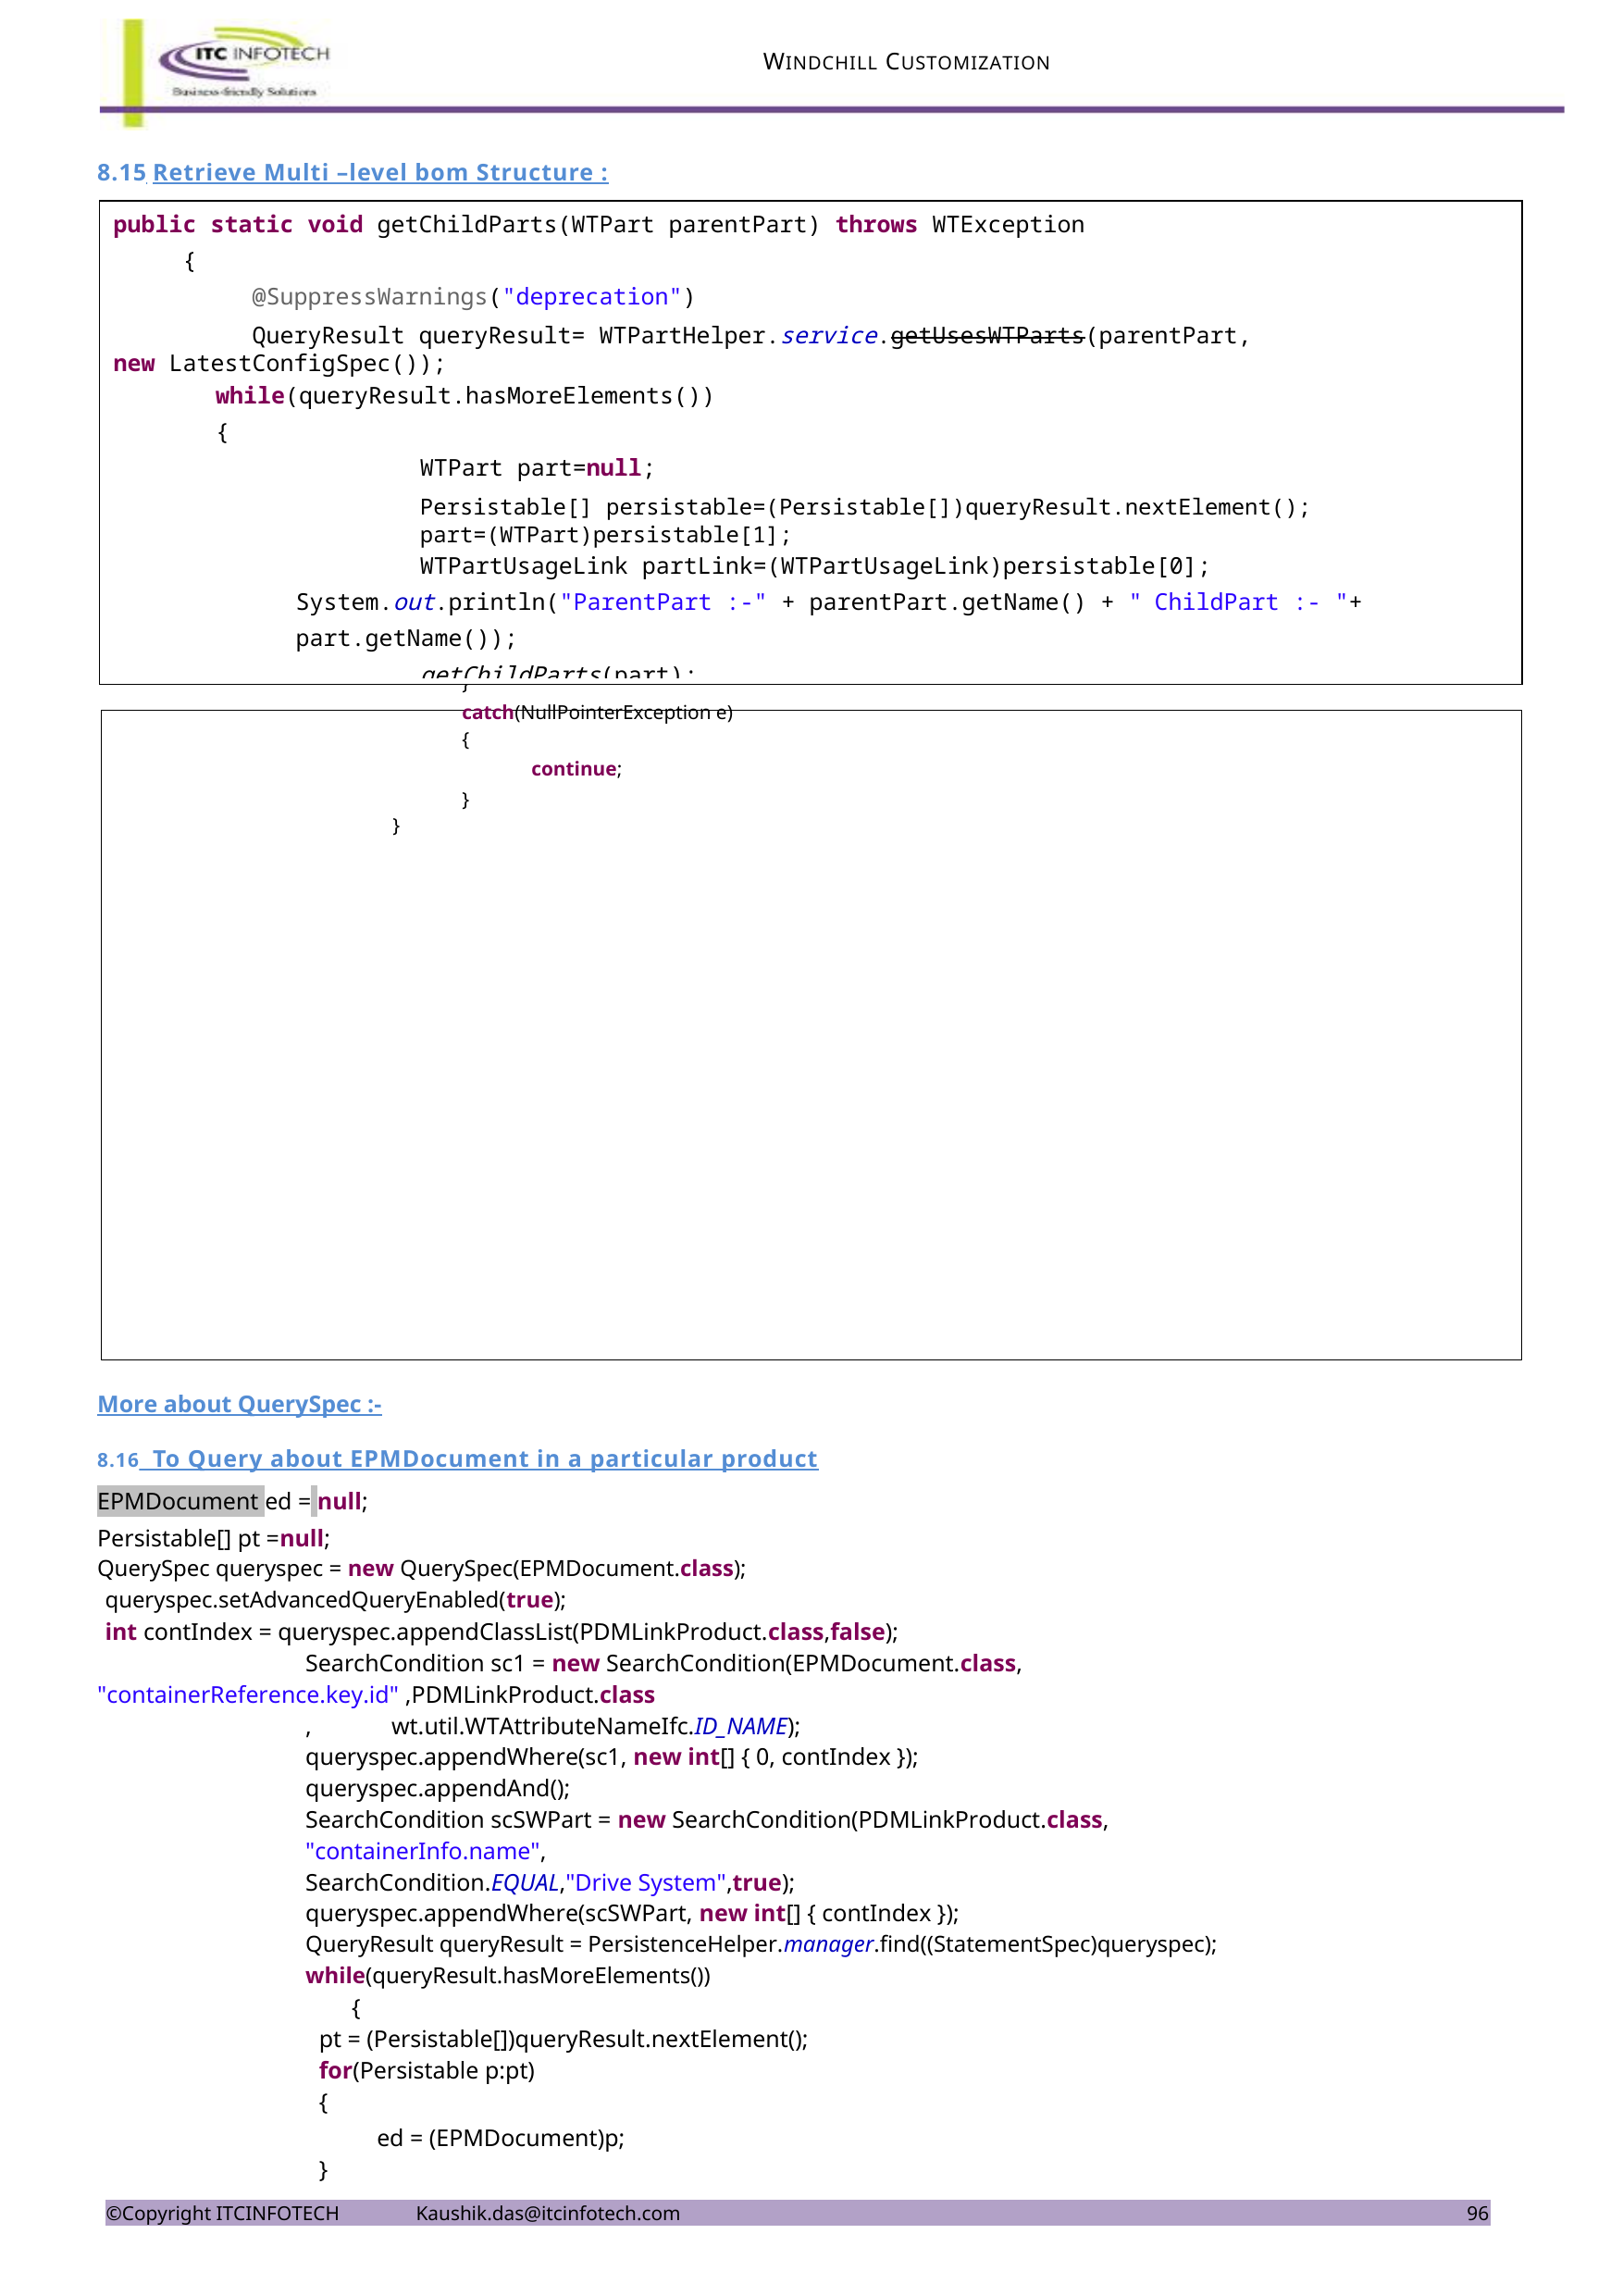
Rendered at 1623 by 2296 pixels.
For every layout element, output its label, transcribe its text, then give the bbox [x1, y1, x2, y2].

text EPMDocument ed = null; [265, 1485, 311, 1517]
text SearchCondition.EQUAL,"Drive System",true); queryspec.appendWhere(scSWPart, new int[] { contIndex }); [305, 1867, 1136, 1929]
text Persistable[] pt =null; [97, 1521, 1526, 1553]
text QueryResult queryResult = PersistenceHelper.manager.find((StatementSpec)queryspec); while(queryResult.hasMoreElements()) [305, 1929, 1437, 1991]
subtitle Retrieve Multi –level bom Structure : [97, 155, 1526, 187]
text { [318, 2085, 1526, 2117]
text { [352, 1992, 1526, 2023]
text QuerySpec queryspec = new QuerySpec(EPMDocument.class); queryspec.setAdvancedQueryEnabled(true); [97, 1553, 934, 1615]
text } [318, 2153, 1526, 2185]
text EPMDocument ed = null; [317, 1485, 1526, 1517]
text More about QuerySpec :- [97, 1387, 1526, 1420]
text SearchCondition sc1 = new SearchCondition(EPMDocument.class, "containerReference.key.id" ,PDMLinkProduct.class [97, 1647, 1508, 1709]
text int contIndex = queryspec.appendClassList(PDMLinkProduct.class,false); [105, 1616, 1526, 1646]
text ed = (EPMDocument)p; [377, 2122, 1526, 2153]
subtitle To Query about EPMDocument in a particular product [97, 1442, 1526, 1473]
list wt.util.WTAttributeNameIfc.ID_NAME); queryspec.appendWhere(sc1, new int[] { 0, contIndex }); queryspec.appendAnd(); [305, 1709, 1088, 1803]
text pt = (Persistable[])queryResult.nextElement(); for(Persistable p:pt) [318, 2023, 959, 2085]
text SearchCondition scSWPart = new SearchCondition(PDMLinkProduct.class, "containerInfo.name", [305, 1804, 1268, 1866]
picture [99, 19, 1565, 130]
